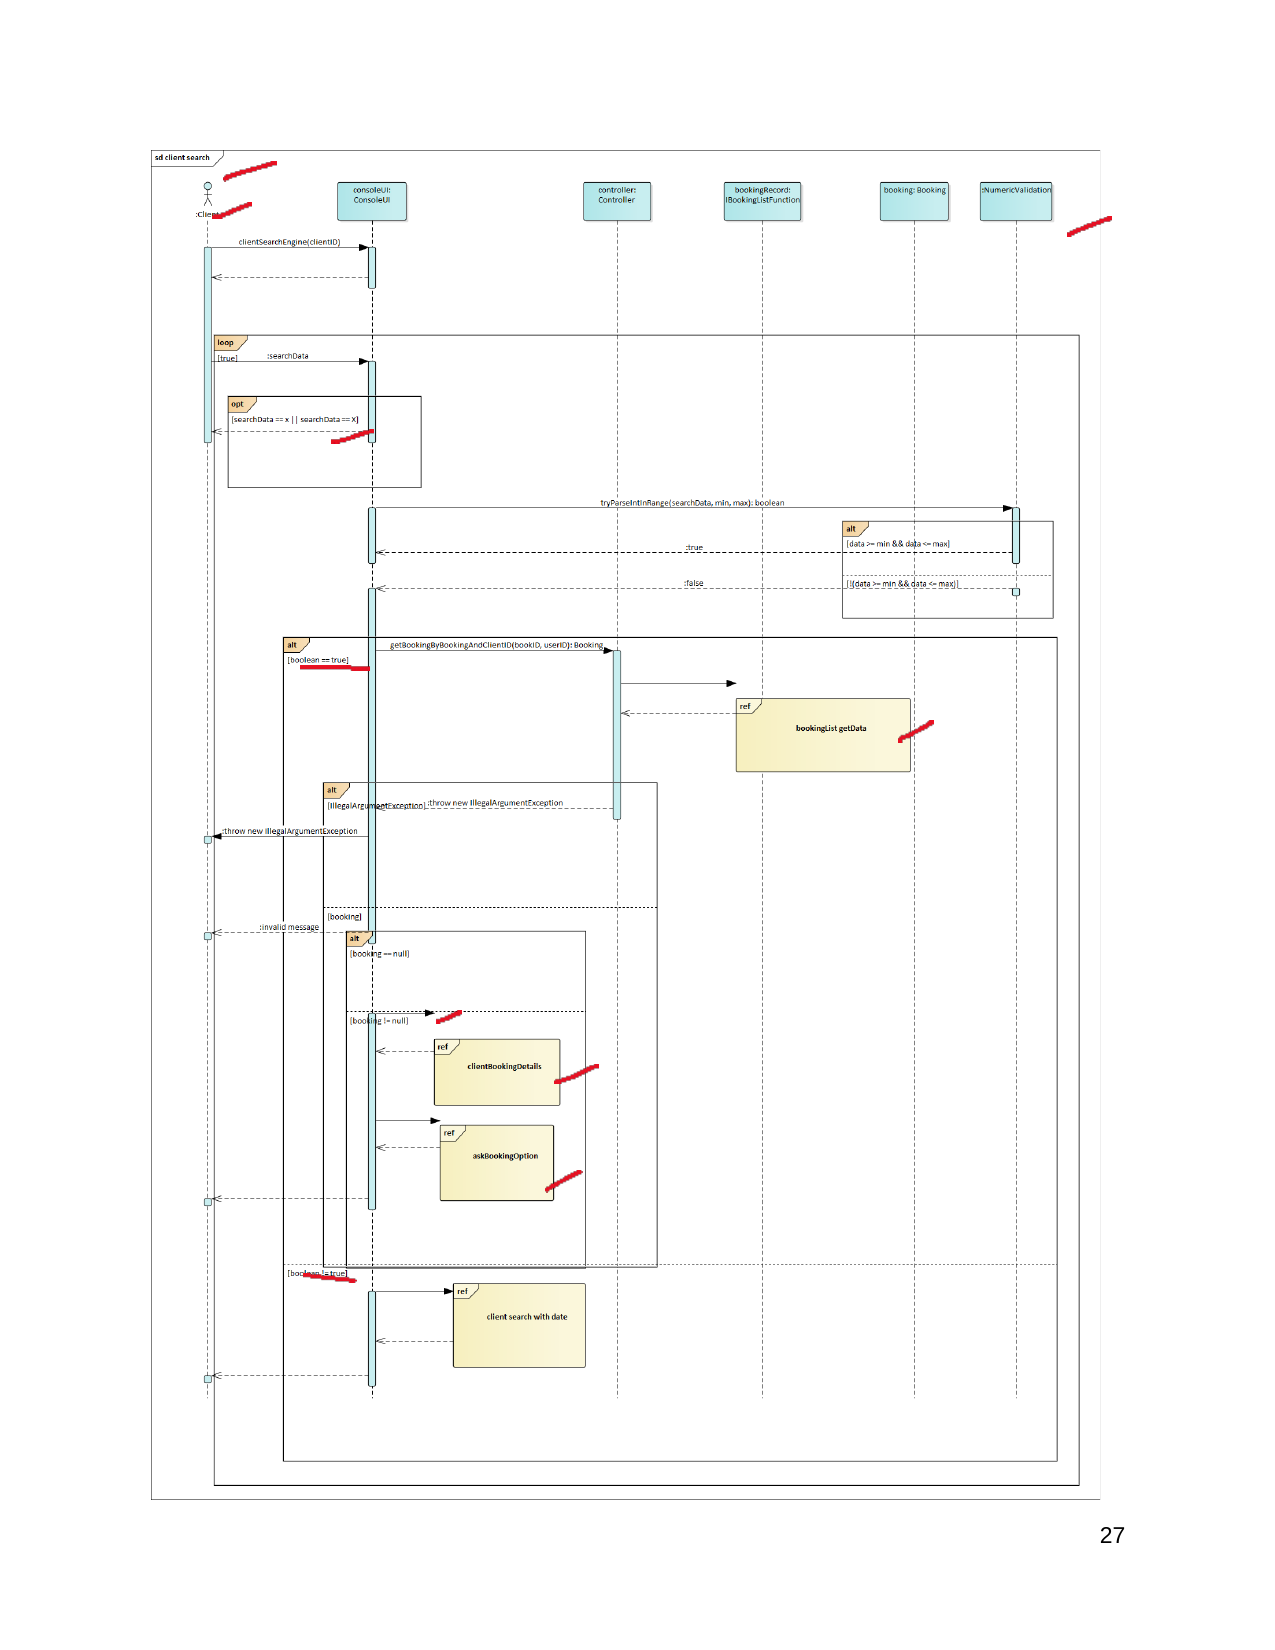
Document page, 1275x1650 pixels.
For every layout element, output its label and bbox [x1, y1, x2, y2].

picture [150, 150, 1112, 1500]
